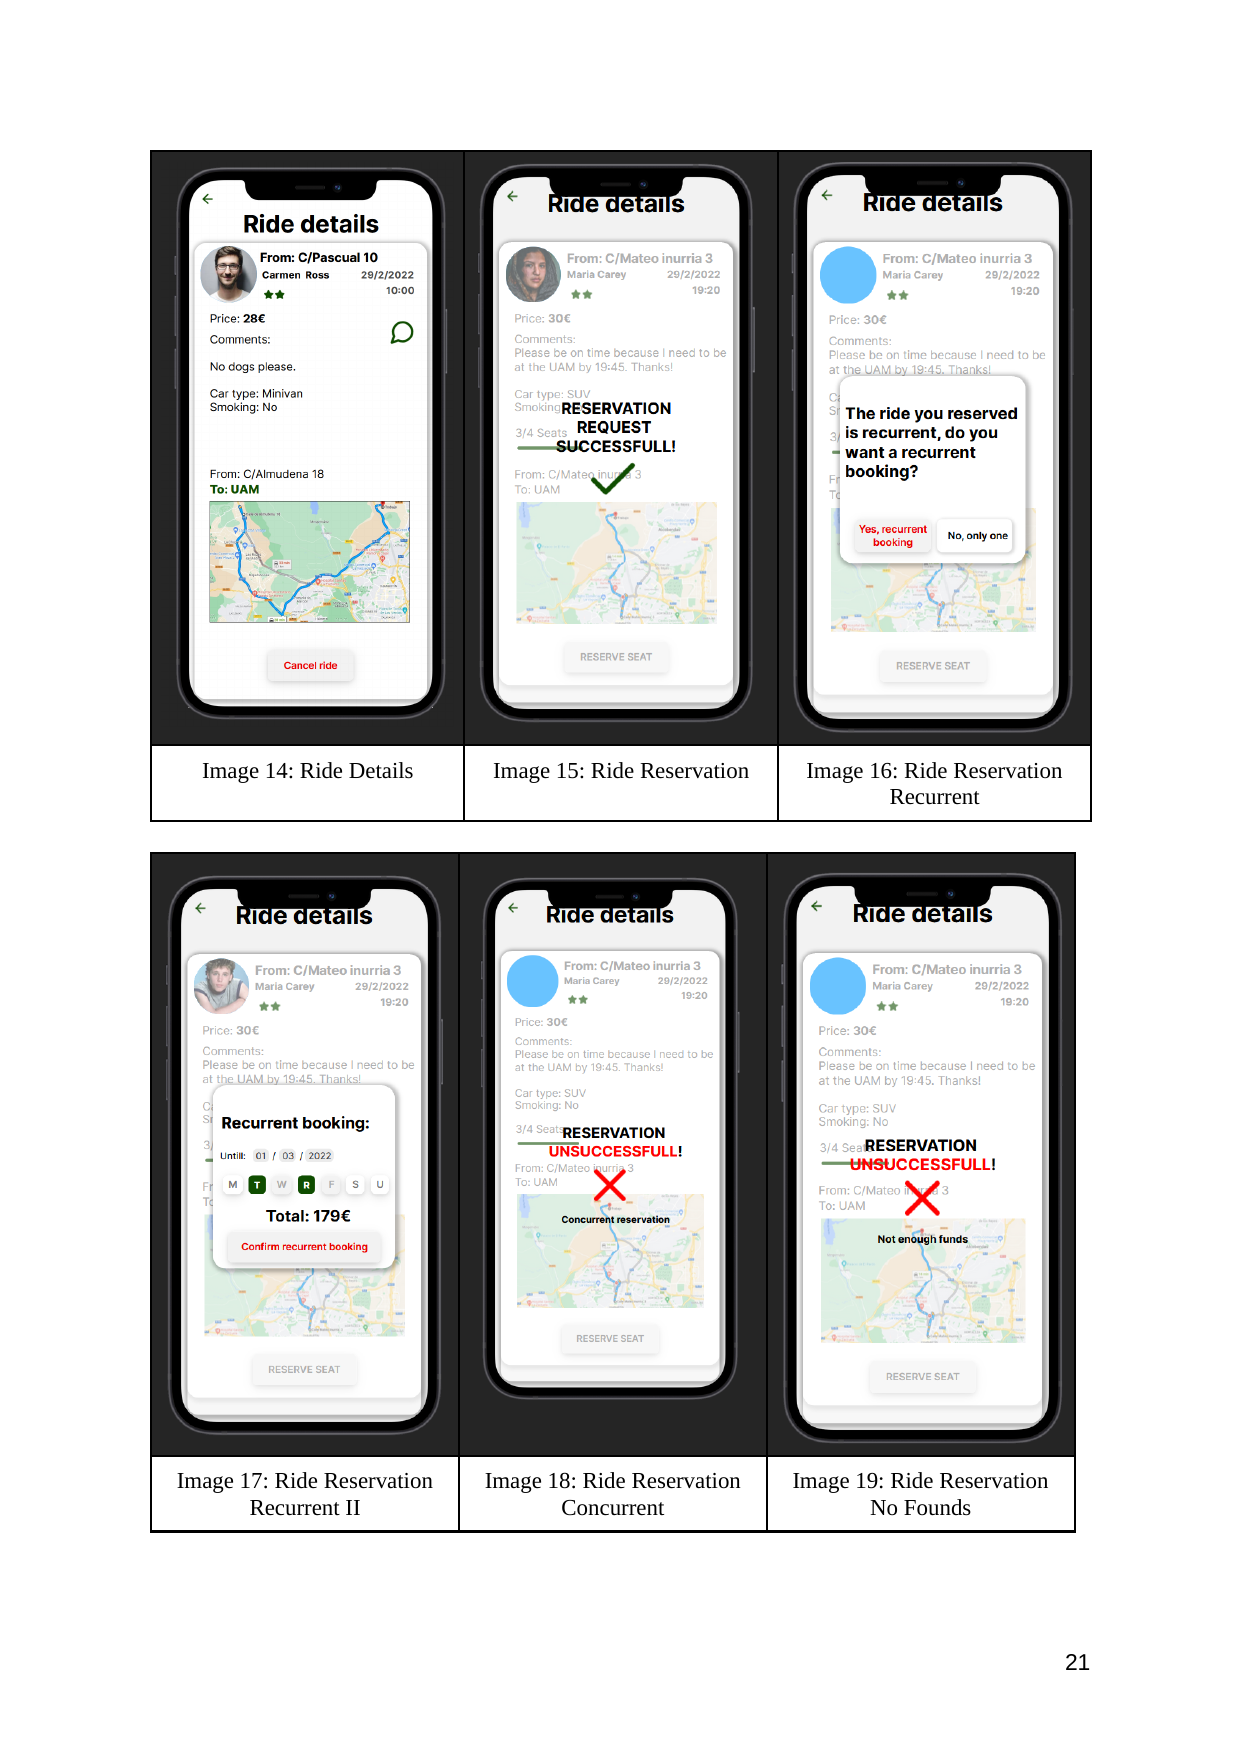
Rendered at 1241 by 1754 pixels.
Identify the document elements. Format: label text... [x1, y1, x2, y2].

table_cell Image 19: Ride Reservation No Founds [768, 1457, 1074, 1530]
picture [788, 162, 1074, 734]
table_cell Image 18: Ride Reservation Concurrent [460, 1457, 766, 1530]
table_header [152, 152, 463, 744]
table_header [152, 854, 458, 1455]
table_cell Image 14: Ride Details [152, 746, 463, 820]
picture [161, 162, 454, 727]
table_header [779, 152, 1090, 744]
picture [474, 162, 760, 726]
picture [777, 864, 1063, 1445]
table_cell Image 17: Ride Reservation Recurrent II [152, 1457, 458, 1530]
picture [161, 864, 445, 1436]
table_cell Image 16: Ride Reservation Recurrent [779, 746, 1090, 820]
table_header [465, 152, 777, 744]
picture [469, 864, 752, 1416]
table_header [460, 854, 766, 1455]
table_cell Image 15: Ride Reservation [465, 746, 777, 820]
table_header [768, 854, 1074, 1455]
